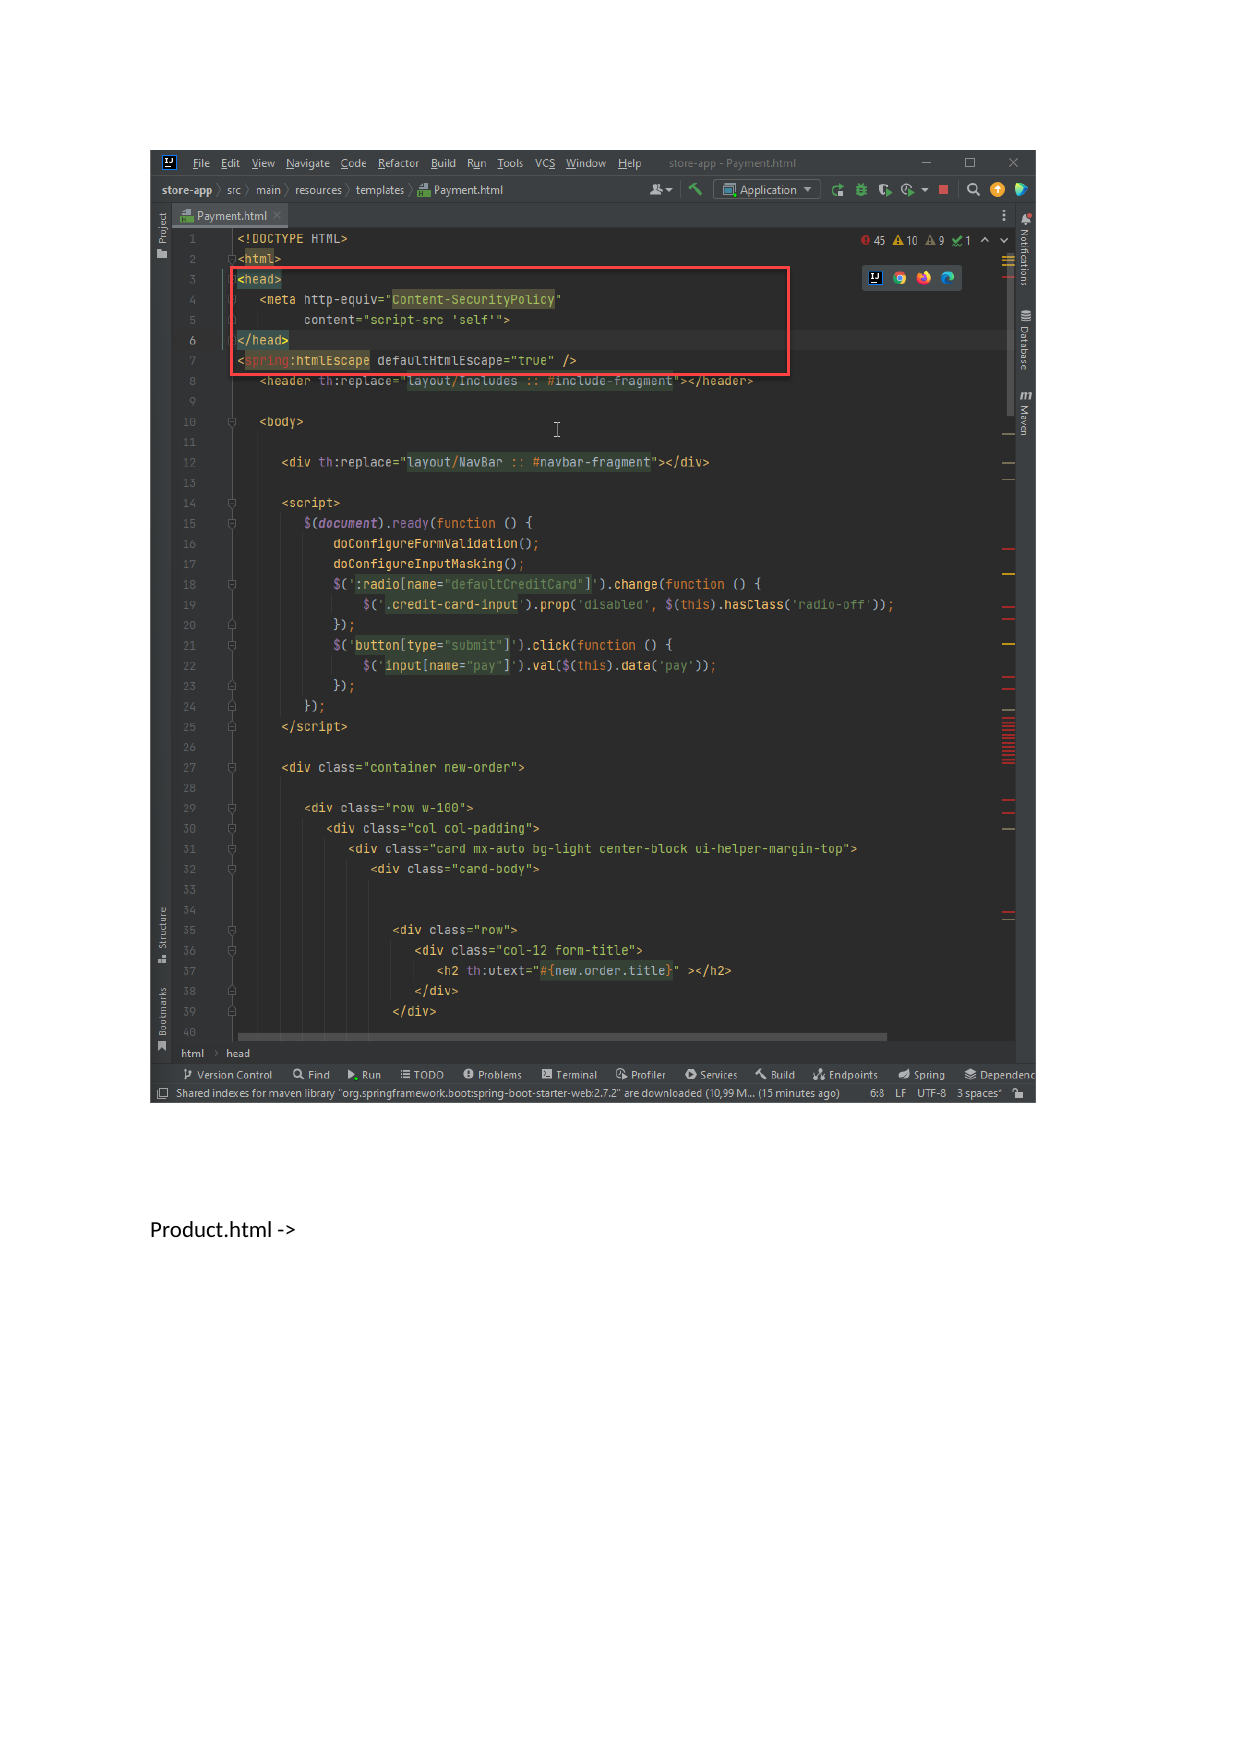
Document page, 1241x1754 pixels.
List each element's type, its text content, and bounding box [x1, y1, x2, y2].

text Product.html -> [150, 1215, 1090, 1243]
picture [150, 150, 1036, 1103]
